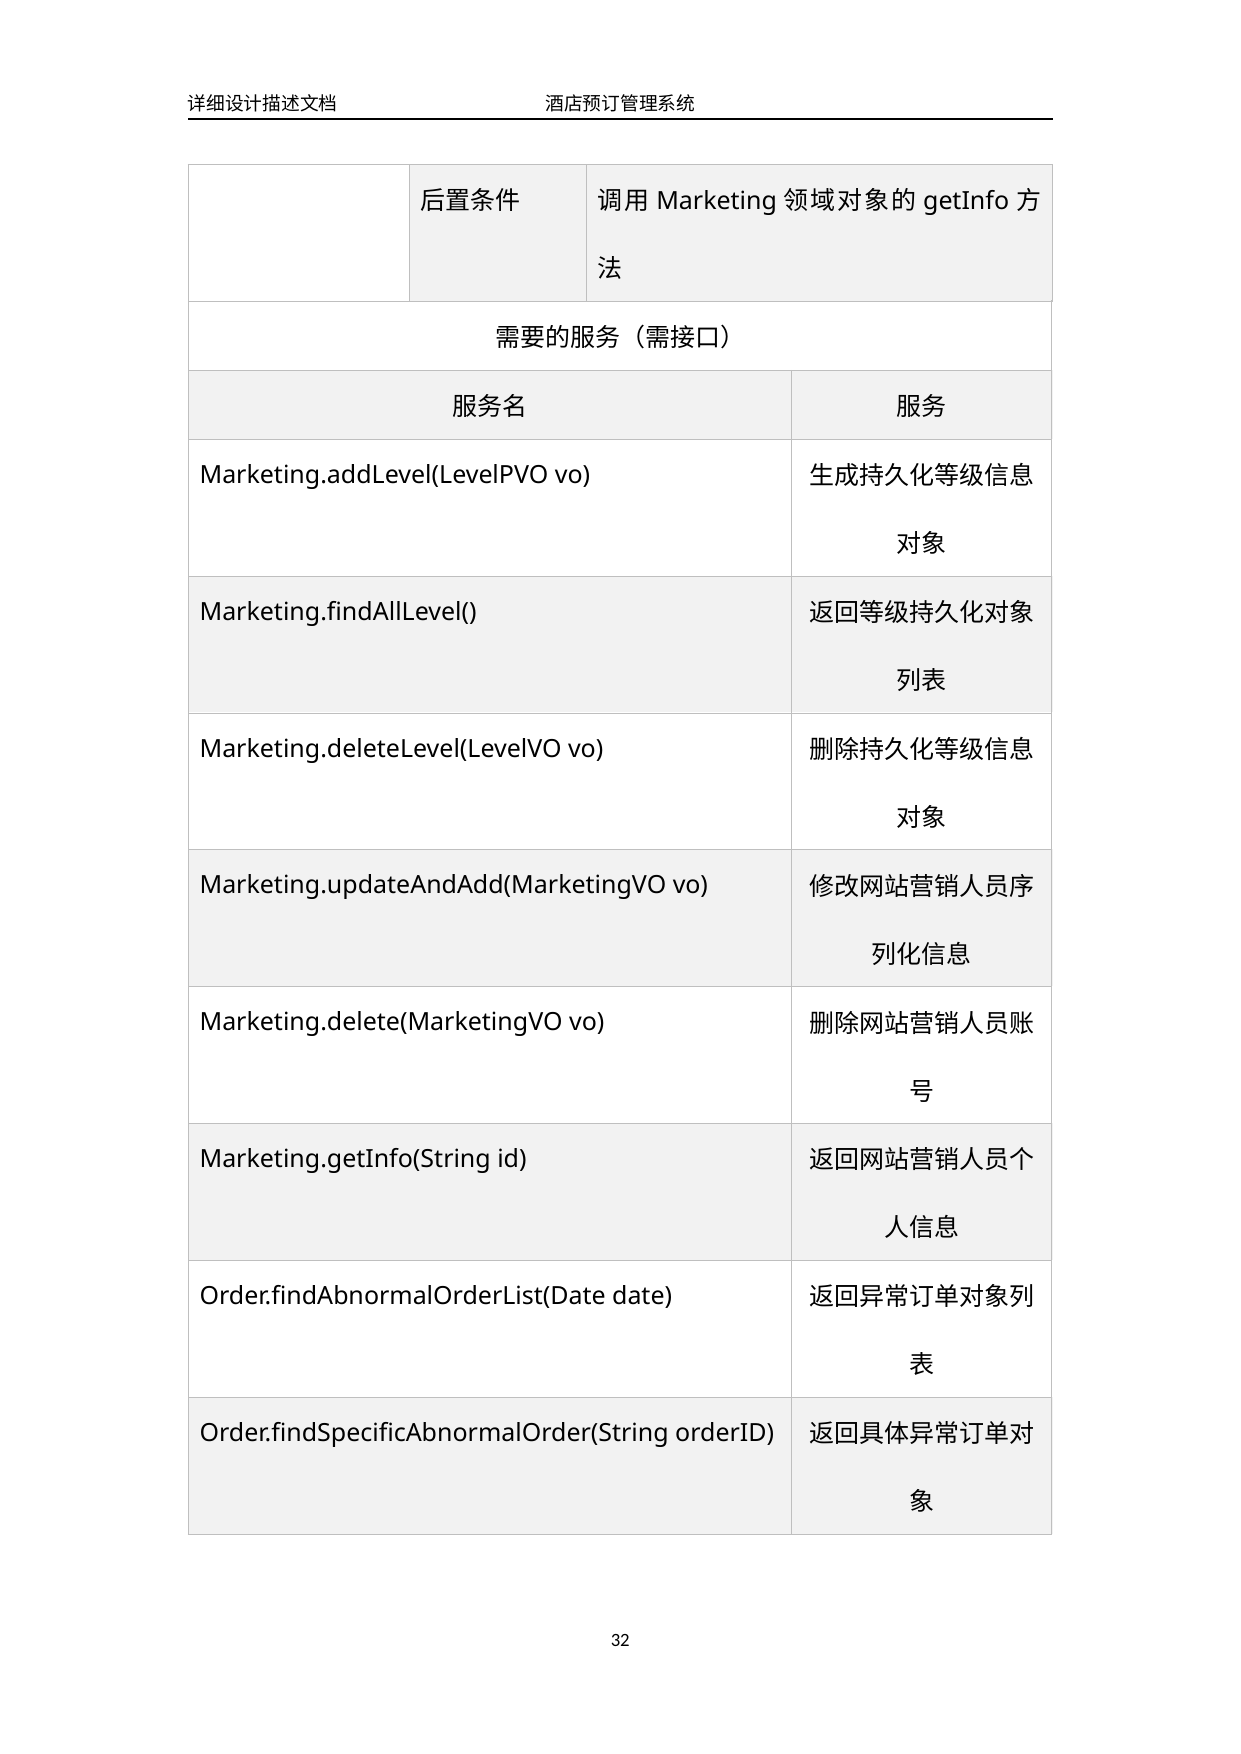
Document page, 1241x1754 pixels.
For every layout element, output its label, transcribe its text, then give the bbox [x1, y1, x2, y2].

table_cell 返回具体异常订单对象 [792, 1398, 1051, 1534]
table_cell Marketing.updateAndAdd(MarketingVO vo) [189, 850, 791, 986]
table_cell 生成持久化等级信息对象 [792, 440, 1051, 576]
table_cell 服务名 [189, 371, 791, 439]
table_cell Marketing.addLevel(LevelPVO vo) [189, 440, 791, 576]
table_cell 后置条件 [410, 165, 586, 301]
table_cell 返回网站营销人员个人信息 [792, 1124, 1051, 1260]
table_cell 删除持久化等级信息对象 [792, 714, 1051, 849]
table_cell 服务 [792, 371, 1051, 439]
table_cell 删除网站营销人员账号 [792, 987, 1051, 1123]
table_cell Order.findAbnormalOrderList(Date date) [189, 1261, 791, 1397]
table_cell Marketing.delete(MarketingVO vo) [189, 987, 791, 1123]
table_cell 调用Marketing领域对象的getInfo方法 [587, 165, 1052, 301]
table_cell Order.findSpecificAbnormalOrder(String orderID) [189, 1398, 791, 1534]
table_cell 返回异常订单对象列表 [792, 1261, 1051, 1397]
table_cell 修改网站营销人员序列化信息 [792, 850, 1051, 986]
table_cell 需要的服务（需接口） [189, 302, 1051, 370]
table_cell Marketing.deleteLevel(LevelVO vo) [189, 714, 791, 849]
table_cell Marketing.findAllLevel() [189, 577, 791, 712]
table_cell 返回等级持久化对象列表 [792, 577, 1051, 712]
table_cell Marketing.getInfo(String id) [189, 1124, 791, 1260]
